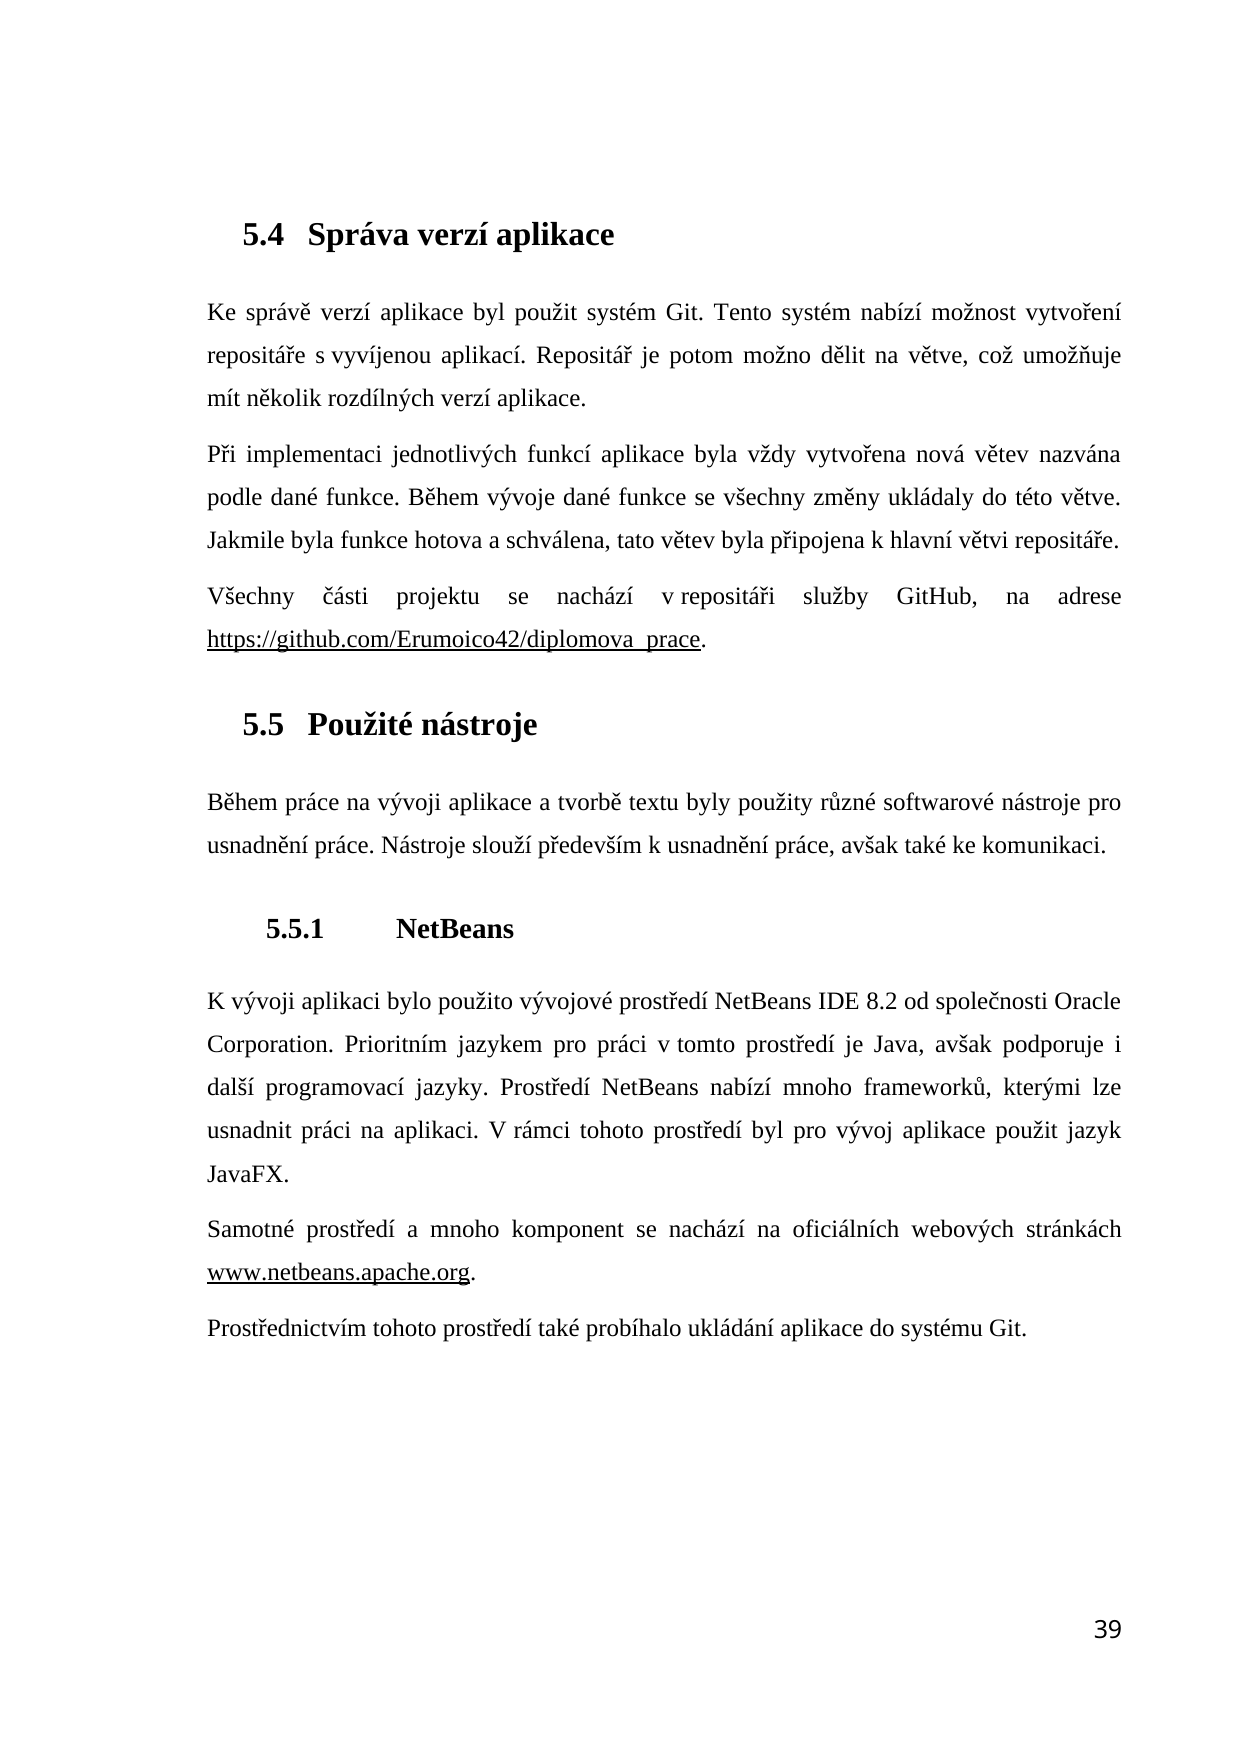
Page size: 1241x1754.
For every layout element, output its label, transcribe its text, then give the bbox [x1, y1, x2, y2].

text Během práce na vývoji aplikace a tvorbě textu byly použity různé softwarové nástroje pro usnadnění práce. Nástroje slouží především k usnadnění práce, avšak také ke komunikaci. [207, 787, 1122, 859]
text Všechny části projektu se nachází v repositáři služby GitHub, na adrese https://github.com/Erumoico42/diplomova_prace. [207, 581, 1122, 653]
text Použité nástroje [242, 705, 1122, 743]
text Samotné prostředí a mnoho komponent se nachází na oficiálních webových stránkách www.netbeans.apache.org. [207, 1214, 1122, 1286]
text Ke správě verzí aplikace byl použit systém Git. Tento systém nabízí možnost vytvoření repositáře s vyvíjenou aplikací. Repositář je potom možno dělit na větve, což umožňuje mít několik rozdílných verzí aplikace. [207, 297, 1122, 412]
text Při implementaci jednotlivých funkcí aplikace byla vždy vytvořena nová větev nazvána podle dané funkce. Během vývoje dané funkce se všechny změny ukládaly do této větve. Jakmile byla funkce hotova a schválena, tato větev byla připojena k hlavní větvi repositáře. [207, 439, 1122, 554]
text Správa verzí aplikace [242, 215, 1122, 253]
text Prostřednictvím tohoto prostředí také probíhalo ukládání aplikace do systému Git. [207, 1313, 1122, 1342]
text K vývoji aplikaci bylo použito vývojové prostředí NetBeans IDE 8.2 od společnosti Oracle Corporation. Prioritním jazykem pro práci v tomto prostředí je Java, avšak podporuje i další programovací jazyky. Prostředí NetBeans nabízí mnoho frameworků, kterými lze usnadnit práci na aplikaci. V rámci tohoto prostředí byl pro vývoj aplikace použit jazyk JavaFX. [207, 986, 1122, 1187]
text NetBeans [266, 911, 1122, 944]
